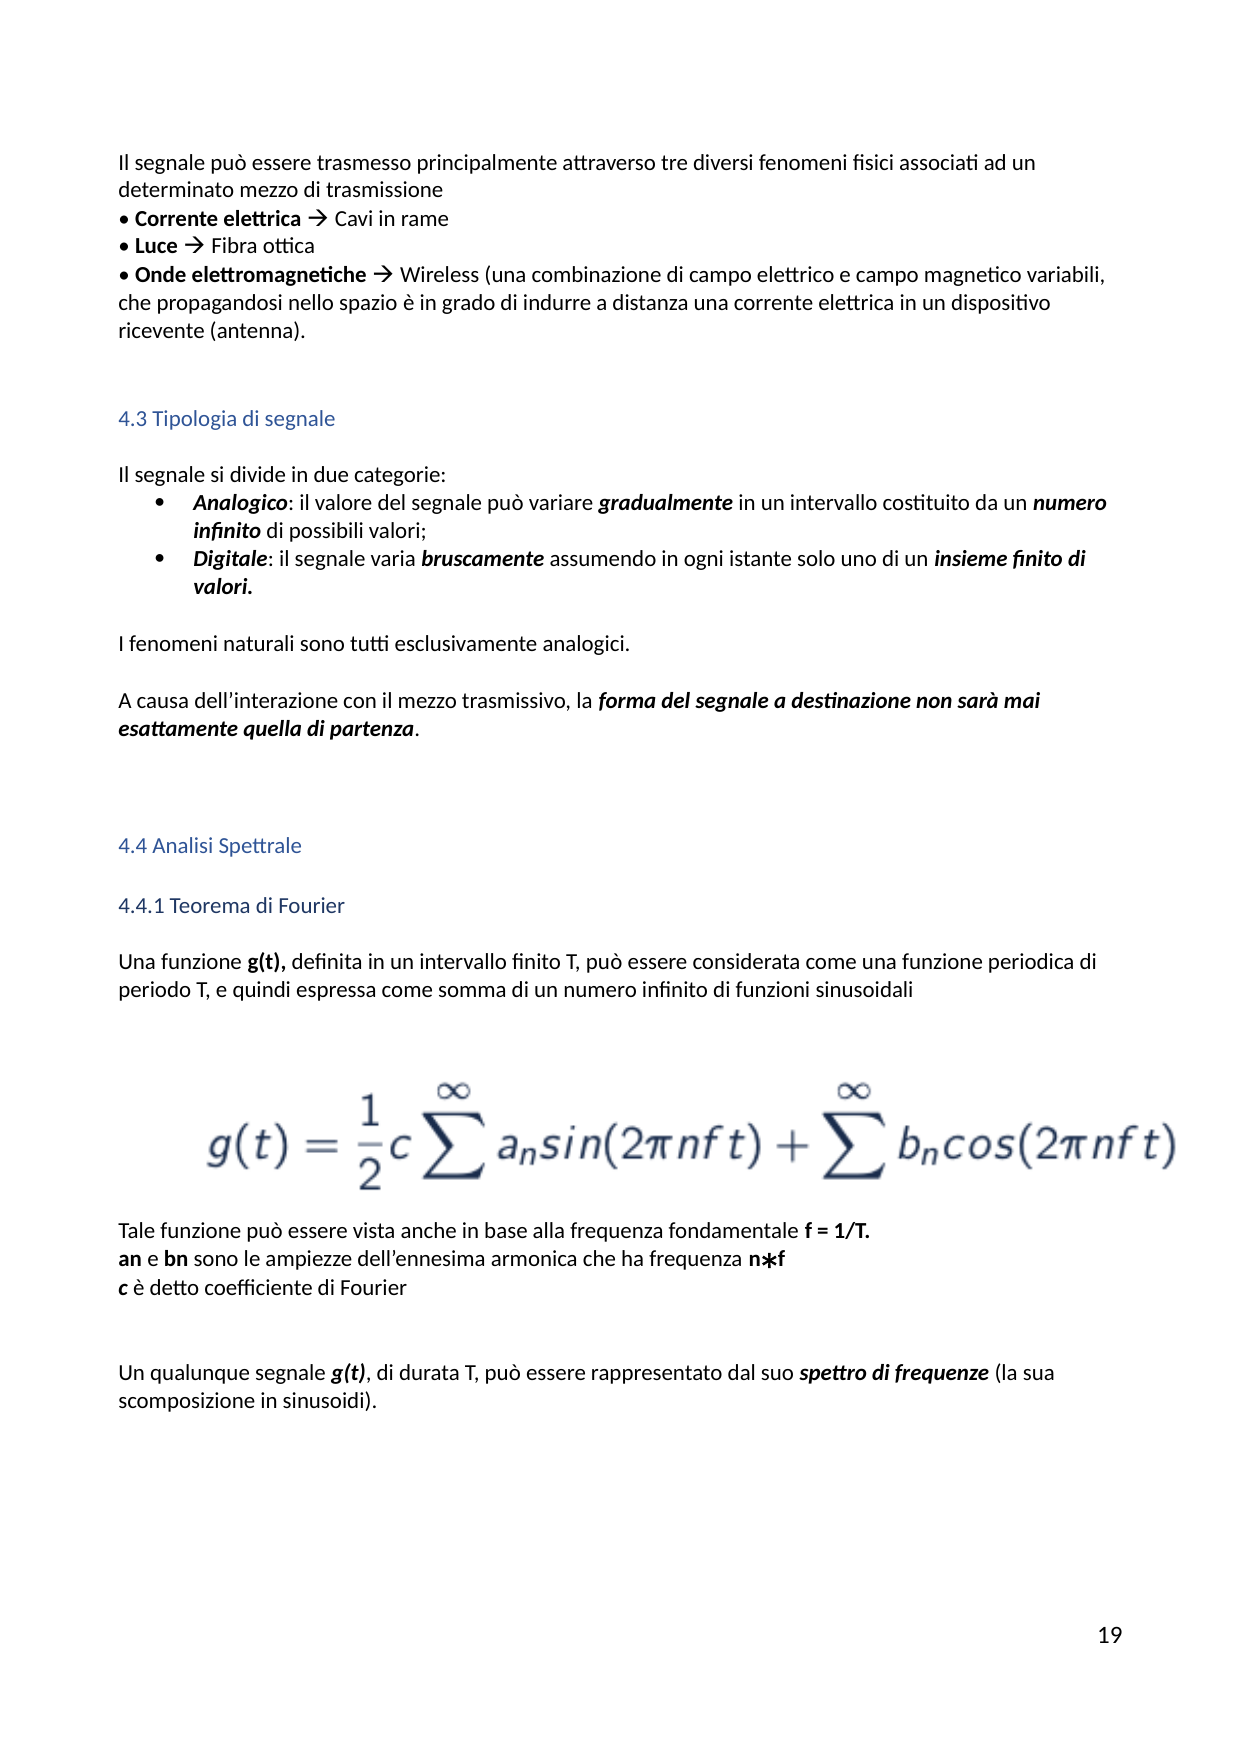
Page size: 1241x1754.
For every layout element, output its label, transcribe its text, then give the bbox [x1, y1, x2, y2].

text an e bn sono le ampiezze dell’ennesima armonica che ha frequenza n∗f [118, 1244, 1122, 1273]
text I fenomeni naturali sono tutti esclusivamente analogici. [118, 629, 1122, 657]
list Analogico: il valore del segnale può variare gradualmente in un intervallo costituito da un numero infinito di possibili valori; [156, 488, 1122, 544]
text Una funzione g(t), definita in un intervallo finito T, può essere considerata come una funzione periodica di periodo T, e quindi espressa come somma di un numero infinito di funzioni sinusoidali [118, 947, 1122, 1003]
subtitle 4.3 Tipologia di segnale [118, 404, 1122, 432]
text A causa dell’interazione con il mezzo trasmissivo, la forma del segnale a destinazione non sarà mai esattamente quella di partenza. [118, 686, 1122, 742]
subtitle 4.4.1 Teorema di Fourier [118, 891, 1122, 919]
list Digitale: il segnale varia bruscamente assumendo in ogni istante solo uno di un insieme finito di valori. [156, 544, 1122, 600]
text Il segnale si divide in due categorie: [118, 460, 1122, 488]
subtitle 4.4 Analisi Spettrale [118, 831, 1122, 859]
text Tale funzione può essere vista anche in base alla frequenza fondamentale f = 1/T. [118, 1216, 1122, 1244]
text • Corrente elettrica Cavi in rame • Luce Fibra ottica • Onde elettromagnetiche Wireless (una combinazione di campo elettrico e campo magnetico variabili, che propagandosi nello spazio è in grado di indurre a distanza una corrente elettrica in un dispositivo ricevente (antenna). [118, 204, 1122, 344]
picture [191, 1059, 1196, 1217]
text c è detto coefficiente di Fourier [118, 1273, 1122, 1301]
text Un qualunque segnale g(t), di durata T, può essere rappresentato dal suo spettro di frequenze (la sua scomposizione in sinusoidi). [118, 1358, 1122, 1414]
text Il segnale può essere trasmesso principalmente attraverso tre diversi fenomeni fisici associati ad un determinato mezzo di trasmissione [118, 148, 1122, 204]
